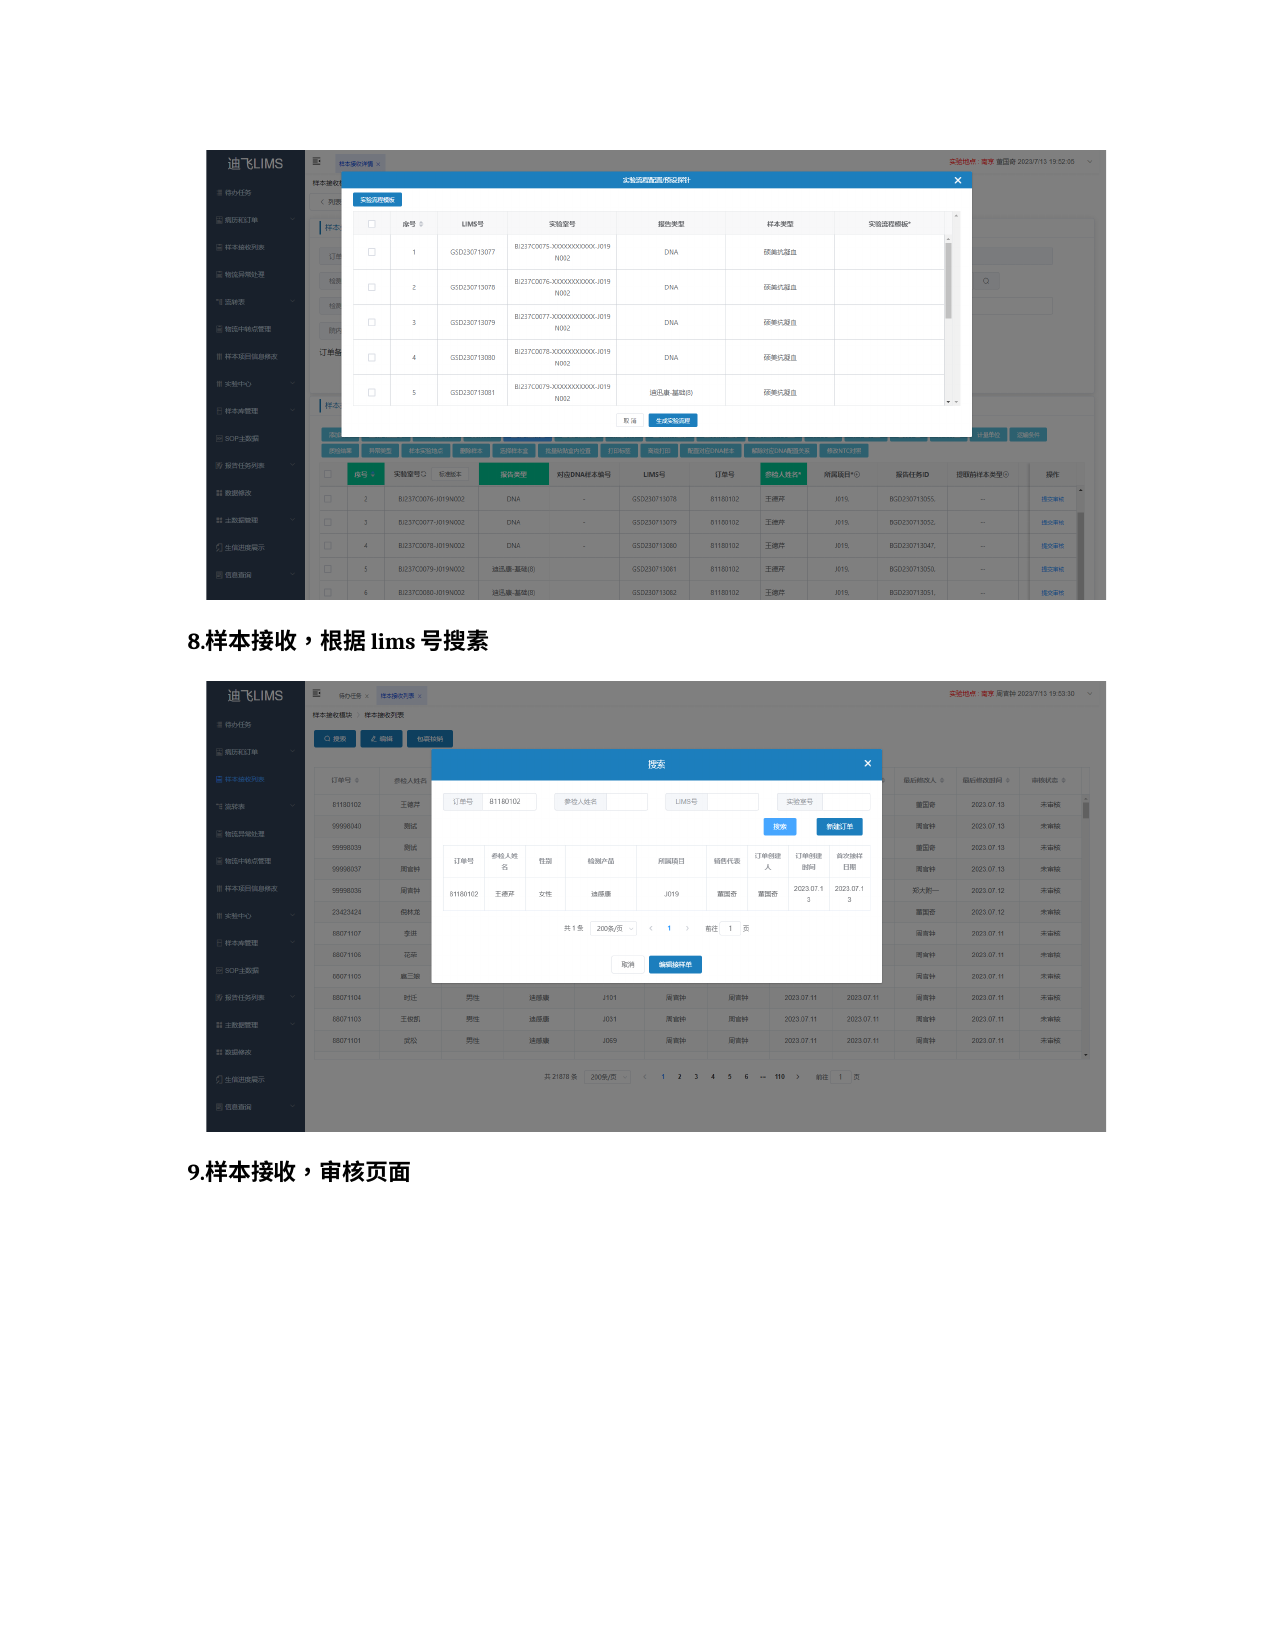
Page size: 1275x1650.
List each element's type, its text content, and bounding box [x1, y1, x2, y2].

picture [206, 681, 1107, 1132]
picture [206, 150, 1107, 600]
text 9.样本接收，审核页面 [187, 1156, 1087, 1187]
text 8.样本接收，根据lims号搜素 [187, 625, 1087, 656]
